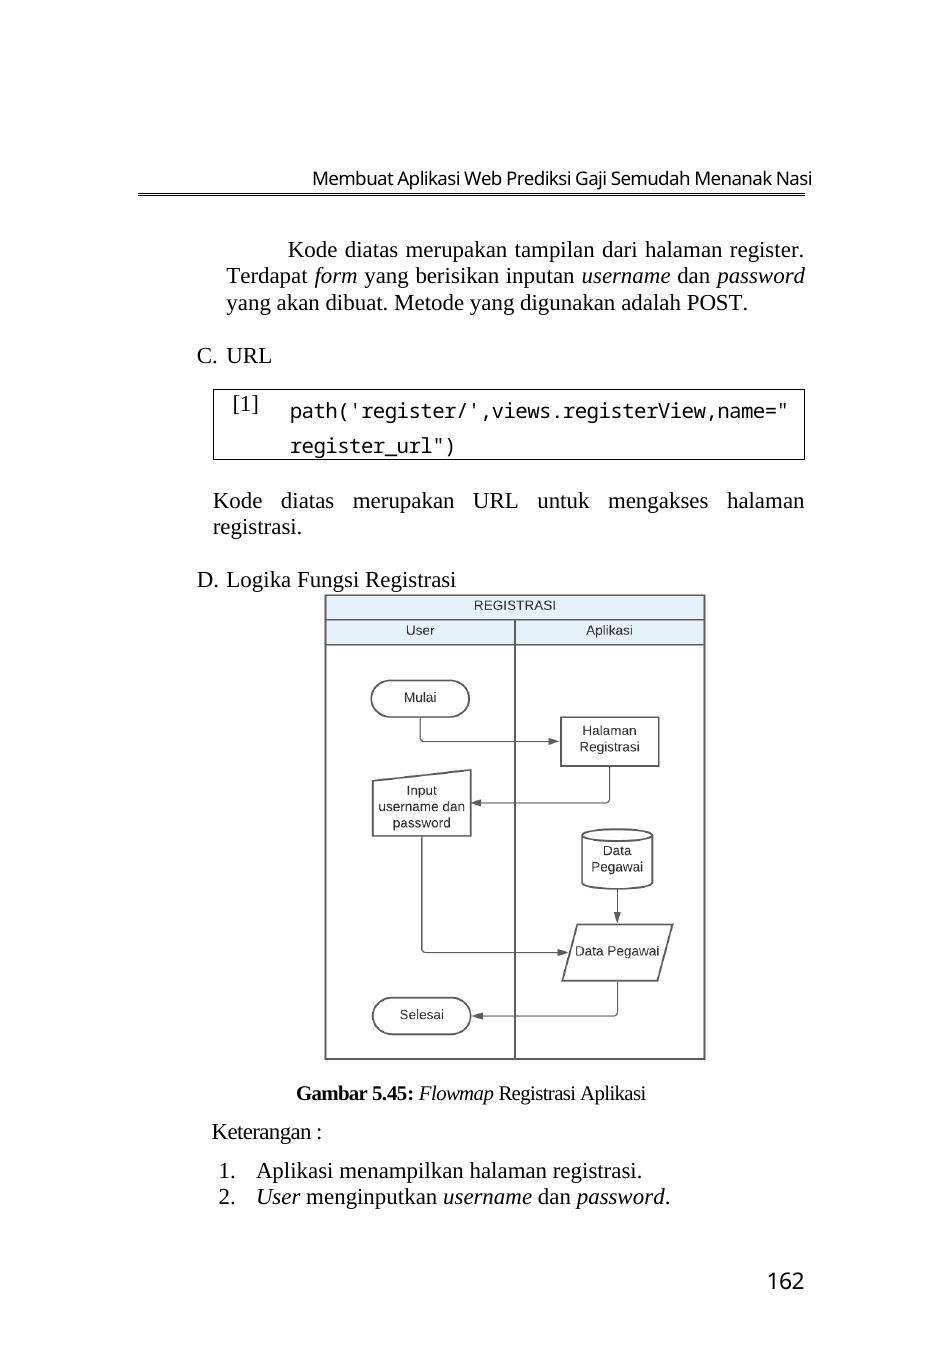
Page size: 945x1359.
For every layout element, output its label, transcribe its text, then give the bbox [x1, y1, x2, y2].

list Aplikasi menampilkan halaman registrasi. [218, 1157, 805, 1183]
list Kode diatas merupakan tampilan dari halaman register. Terdapat form yang berisikan inputan username dan password yang akan dibuat. Metode yang digunakan adalah POST. [226, 236, 805, 315]
picture [323, 592, 709, 1061]
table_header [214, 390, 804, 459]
text Keterangan : [211, 1118, 805, 1144]
list Kode diatas merupakan URL untuk mengakses halaman registrasi. [213, 487, 805, 539]
list User menginputkan username dan password. [218, 1183, 805, 1209]
list Logika Fungsi Registrasi [197, 566, 805, 592]
list URL [197, 342, 805, 368]
text Gambar 5.45: Flowmap Registrasi Aplikasi [138, 1081, 805, 1105]
